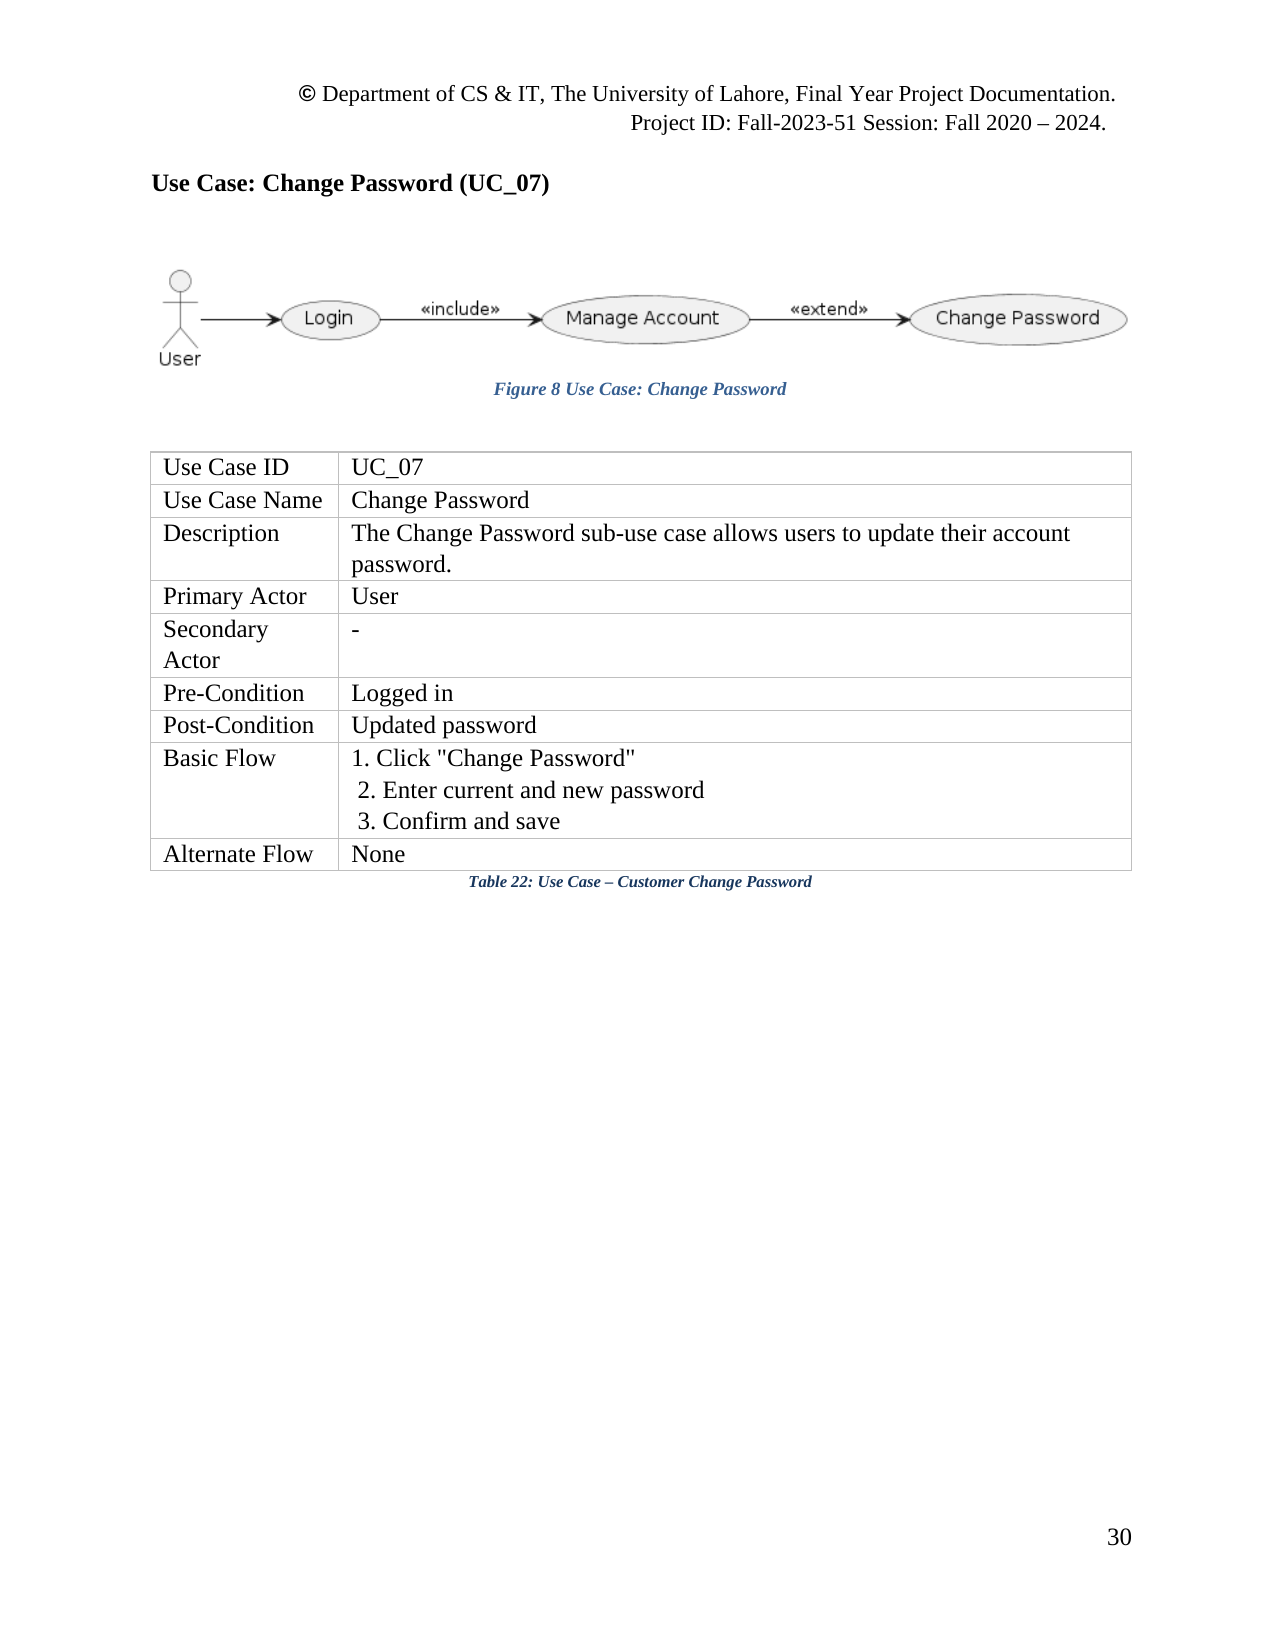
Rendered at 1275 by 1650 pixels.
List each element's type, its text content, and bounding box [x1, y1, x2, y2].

table_cell The Change Password sub-use case allows users to update their account password. [339, 518, 1131, 580]
table_cell - [339, 614, 1131, 677]
table_header UC_07 [339, 453, 1131, 484]
table_header Use Case ID [151, 453, 338, 484]
table_cell None [339, 839, 1131, 870]
picture [151, 262, 1133, 375]
table_cell Pre-Condition [151, 678, 338, 709]
table_cell Secondary Actor [151, 614, 338, 677]
table_cell Description [151, 518, 338, 580]
table_cell Post-Condition [151, 711, 338, 742]
table_cell Use Case Name [151, 485, 338, 517]
table_cell Primary Actor [151, 581, 338, 613]
table_cell Alternate Flow [151, 839, 338, 870]
table_cell User [339, 581, 1131, 613]
subtitle Table 22: Use Case – Customer Change Password [150, 871, 1132, 891]
text Use Case: Change Password (UC_07) [151, 168, 1131, 197]
table_cell Change Password [339, 485, 1131, 517]
table_cell Updated password [339, 711, 1131, 742]
subtitle Figure 8 Use Case: Change Password [150, 377, 1132, 399]
table_cell Logged in [339, 678, 1131, 709]
table_cell 1. Click "Change Password" 2. Enter current and new password 3. Confirm and save [339, 743, 1131, 838]
table_cell Basic Flow [151, 743, 338, 838]
